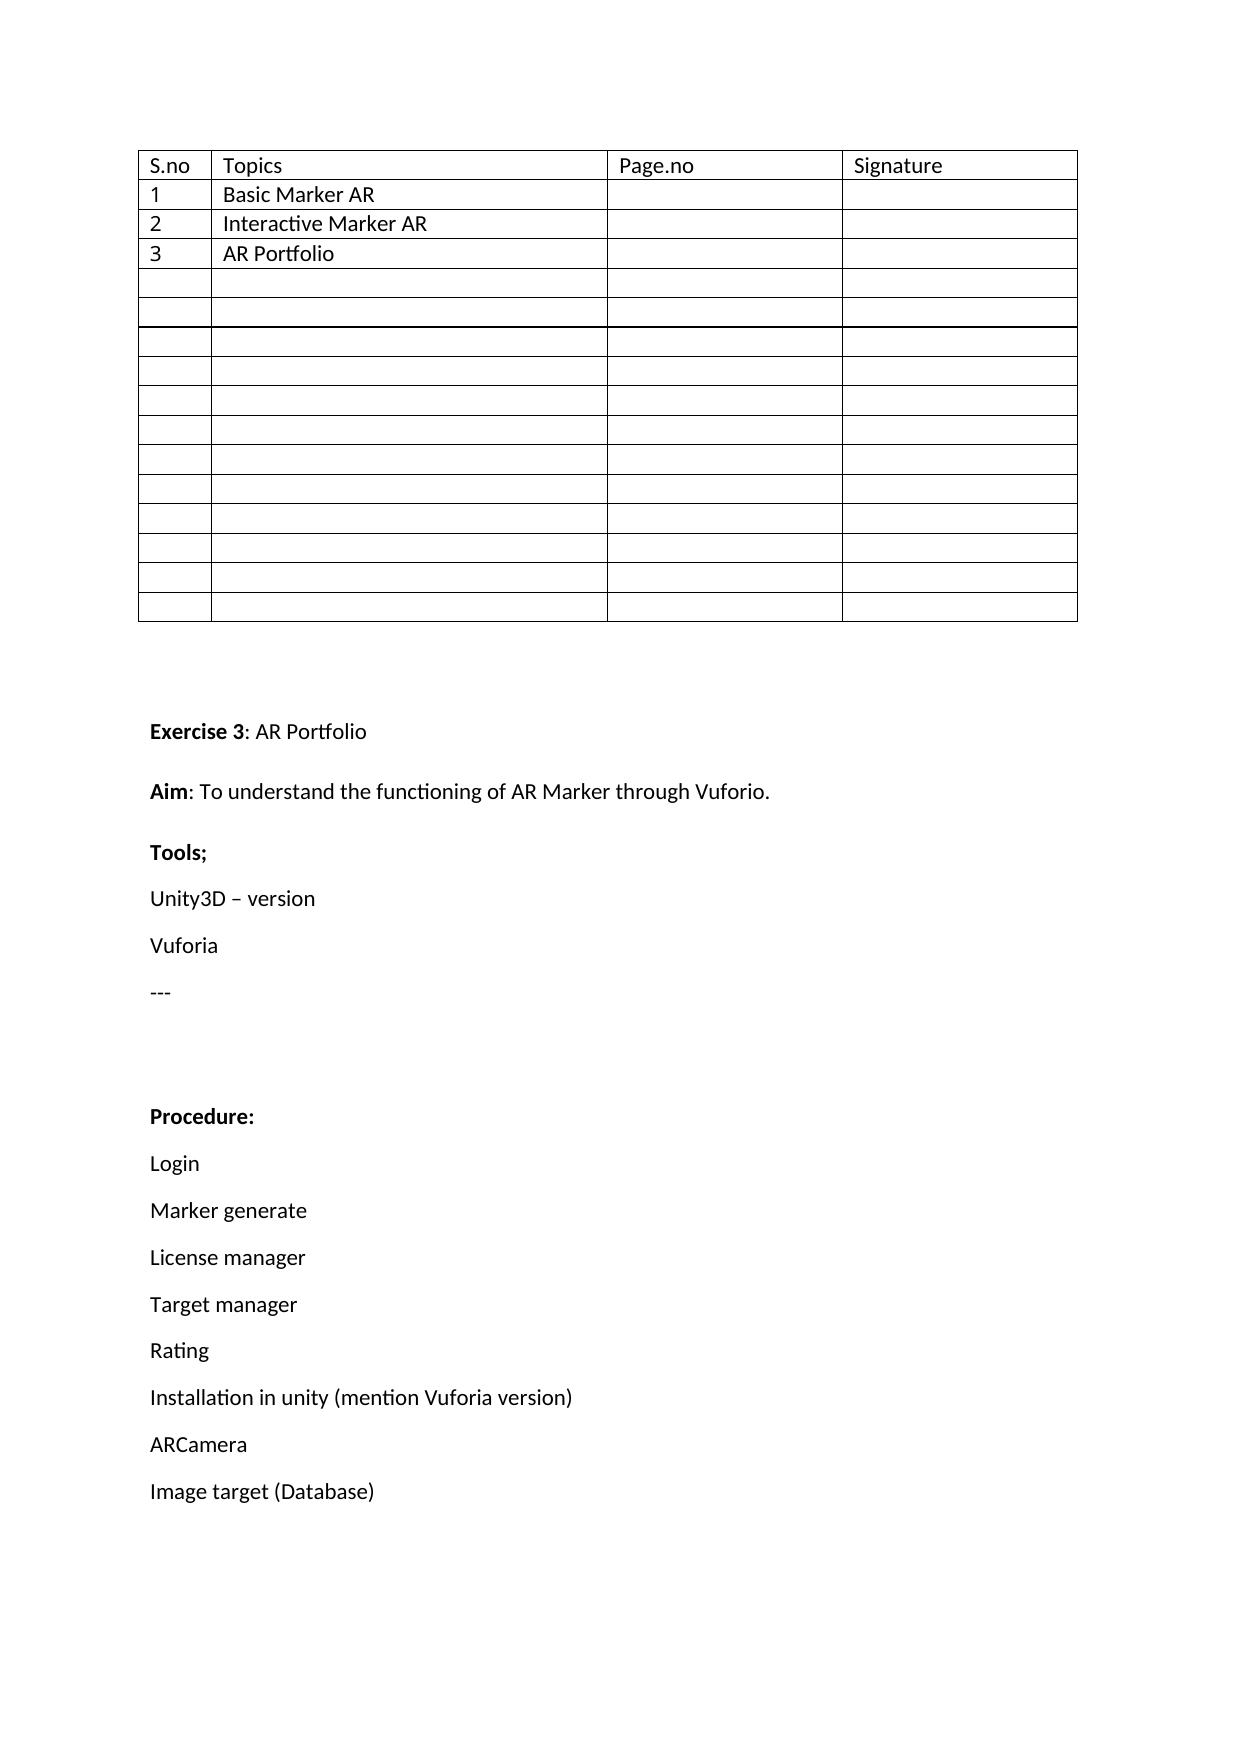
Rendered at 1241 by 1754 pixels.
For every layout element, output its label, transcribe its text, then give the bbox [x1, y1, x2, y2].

table_cell [139, 386, 211, 415]
text Exercise 3: AR Portfolio Aim: To understand the functioning of AR Marker through Vuforio. Tools; [150, 717, 1090, 866]
table_cell [139, 269, 211, 297]
table_cell [212, 416, 607, 444]
table_cell 3 [139, 239, 211, 267]
table_cell [212, 504, 607, 533]
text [150, 1477, 1090, 1566]
table_cell [212, 386, 607, 415]
table_cell [843, 210, 1077, 238]
table_cell [608, 445, 842, 474]
text Login [150, 1149, 1090, 1177]
text Marker generate [150, 1196, 1090, 1224]
text Unity3D – version [150, 884, 1090, 913]
table_cell [843, 416, 1077, 444]
table_cell [212, 357, 607, 385]
table_cell [139, 534, 211, 562]
table_cell [212, 445, 607, 474]
table_cell [139, 445, 211, 474]
table_cell [608, 269, 842, 297]
table_cell [608, 357, 842, 385]
table_cell [843, 298, 1077, 326]
table_cell [843, 269, 1077, 297]
table_cell [843, 357, 1077, 385]
table_cell [139, 504, 211, 533]
table_cell [843, 475, 1077, 503]
table_cell [608, 298, 842, 326]
text --- [150, 978, 1090, 1006]
table_cell [608, 416, 842, 444]
table_cell [139, 593, 211, 621]
table_cell [843, 563, 1077, 592]
table_cell [212, 269, 607, 297]
table_cell [608, 180, 842, 208]
table_cell [608, 475, 842, 503]
table_cell [212, 563, 607, 592]
table_cell [843, 534, 1077, 562]
table_cell [843, 593, 1077, 621]
table_cell [139, 475, 211, 503]
table_cell [608, 534, 842, 562]
text Target manager [150, 1290, 1090, 1318]
table_cell [843, 180, 1077, 208]
table_cell [608, 210, 842, 238]
table_header Topics [212, 151, 607, 179]
table_cell [843, 386, 1077, 415]
text Installation in unity (mention Vuforia version) [150, 1383, 1090, 1412]
table_header Signature [843, 151, 1077, 179]
table_cell [139, 563, 211, 592]
table_cell [608, 563, 842, 592]
table_cell [843, 445, 1077, 474]
table_cell [843, 504, 1077, 533]
table_cell [608, 593, 842, 621]
table_cell [212, 475, 607, 503]
table_cell [608, 504, 842, 533]
text Rating [150, 1337, 1090, 1365]
table_cell [139, 416, 211, 444]
text Vuforia [150, 931, 1090, 959]
table_cell 1 [139, 180, 211, 208]
table_cell [843, 328, 1077, 356]
table_cell [608, 386, 842, 415]
table_cell [608, 239, 842, 267]
table_cell [212, 534, 607, 562]
table_cell [212, 328, 607, 356]
table_cell [212, 593, 607, 621]
table_cell [139, 357, 211, 385]
table_cell 2 [139, 210, 211, 238]
table_cell [608, 328, 842, 356]
table_header Page.no [608, 151, 842, 179]
table_cell Interactive Marker AR [212, 210, 607, 238]
table_cell Basic Marker AR [212, 180, 607, 208]
table_cell [843, 239, 1077, 267]
table_cell [212, 298, 607, 326]
table_header S.no [139, 151, 211, 179]
text ARCamera [150, 1430, 1090, 1458]
table_cell [139, 298, 211, 326]
text Procedure: [150, 1102, 1090, 1130]
table_cell [139, 328, 211, 356]
text License manager [150, 1243, 1090, 1271]
table_cell AR Portfolio [212, 239, 607, 267]
